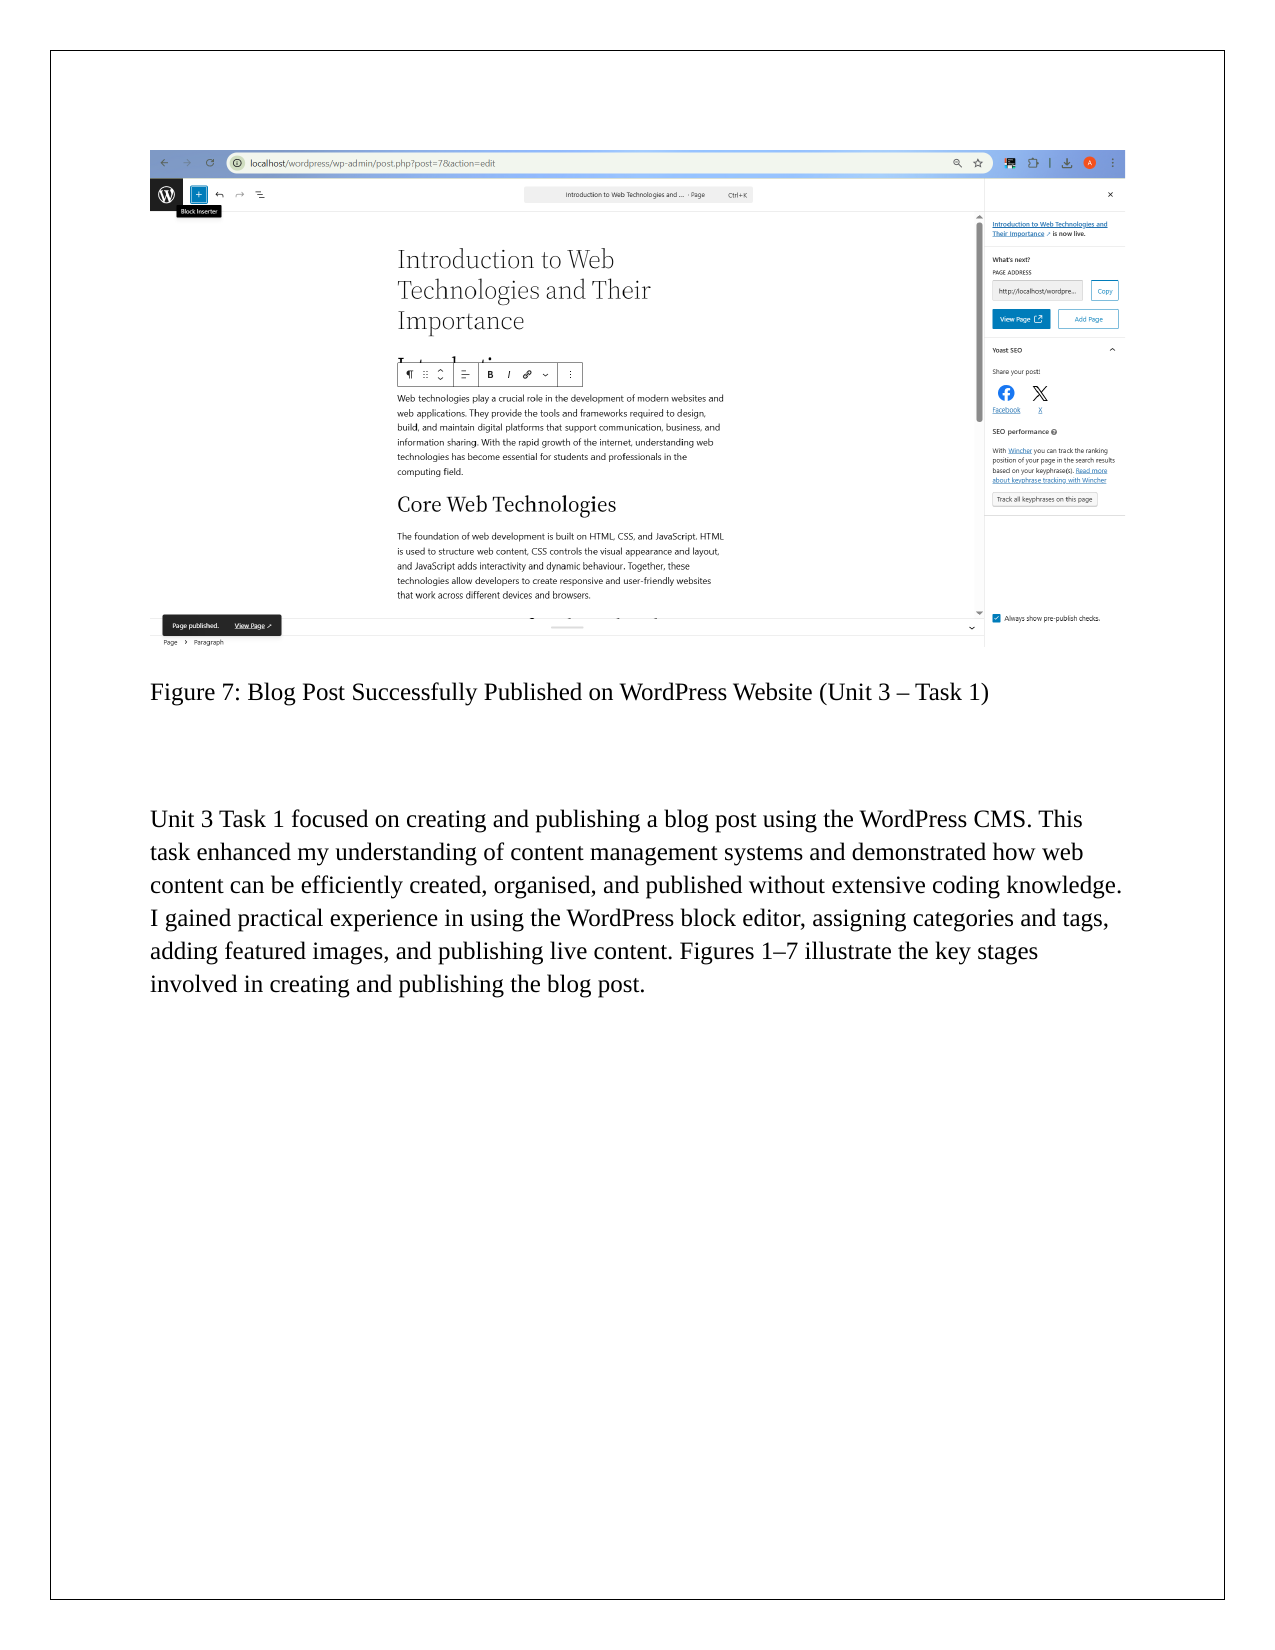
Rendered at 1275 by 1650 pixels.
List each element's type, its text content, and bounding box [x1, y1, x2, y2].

text Figure 7: Blog Post Successfully Published on WordPress Website (Unit 3 – Task 1) [150, 677, 1125, 706]
text Unit 3 Task 1 focused on creating and publishing a blog post using the WordPress CMS. This task enhanced my understanding of content management systems and demonstrated how web content can be efficiently created, organised, and published without extensive coding knowledge. I gained practical experience in using the WordPress block editor, assigning categories and tags, adding featured images, and publishing live content. Figures 1–7 illustrate the key stages involved in creating and publishing the blog post. [150, 804, 1125, 998]
picture [150, 150, 1125, 647]
